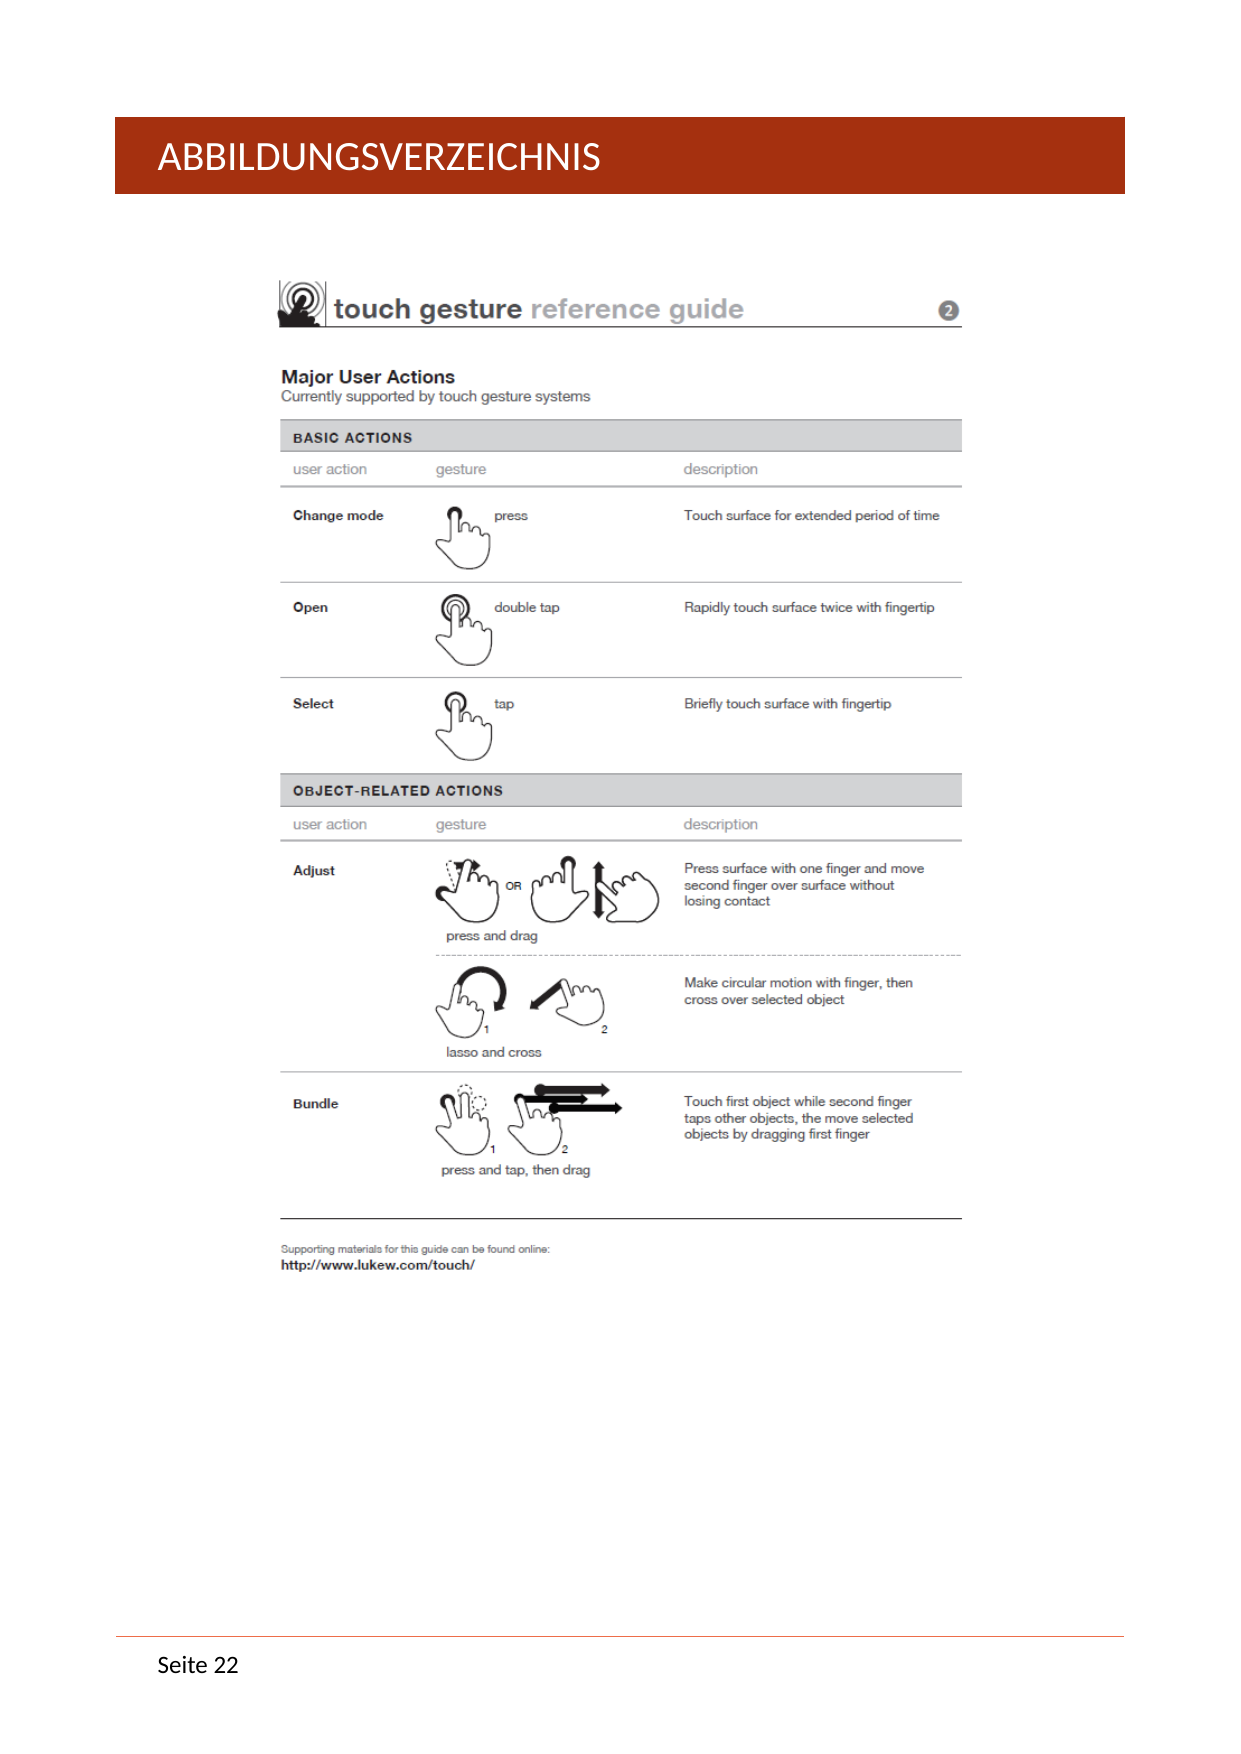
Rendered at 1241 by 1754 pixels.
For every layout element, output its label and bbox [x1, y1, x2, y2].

picture [208, 262, 1032, 1328]
